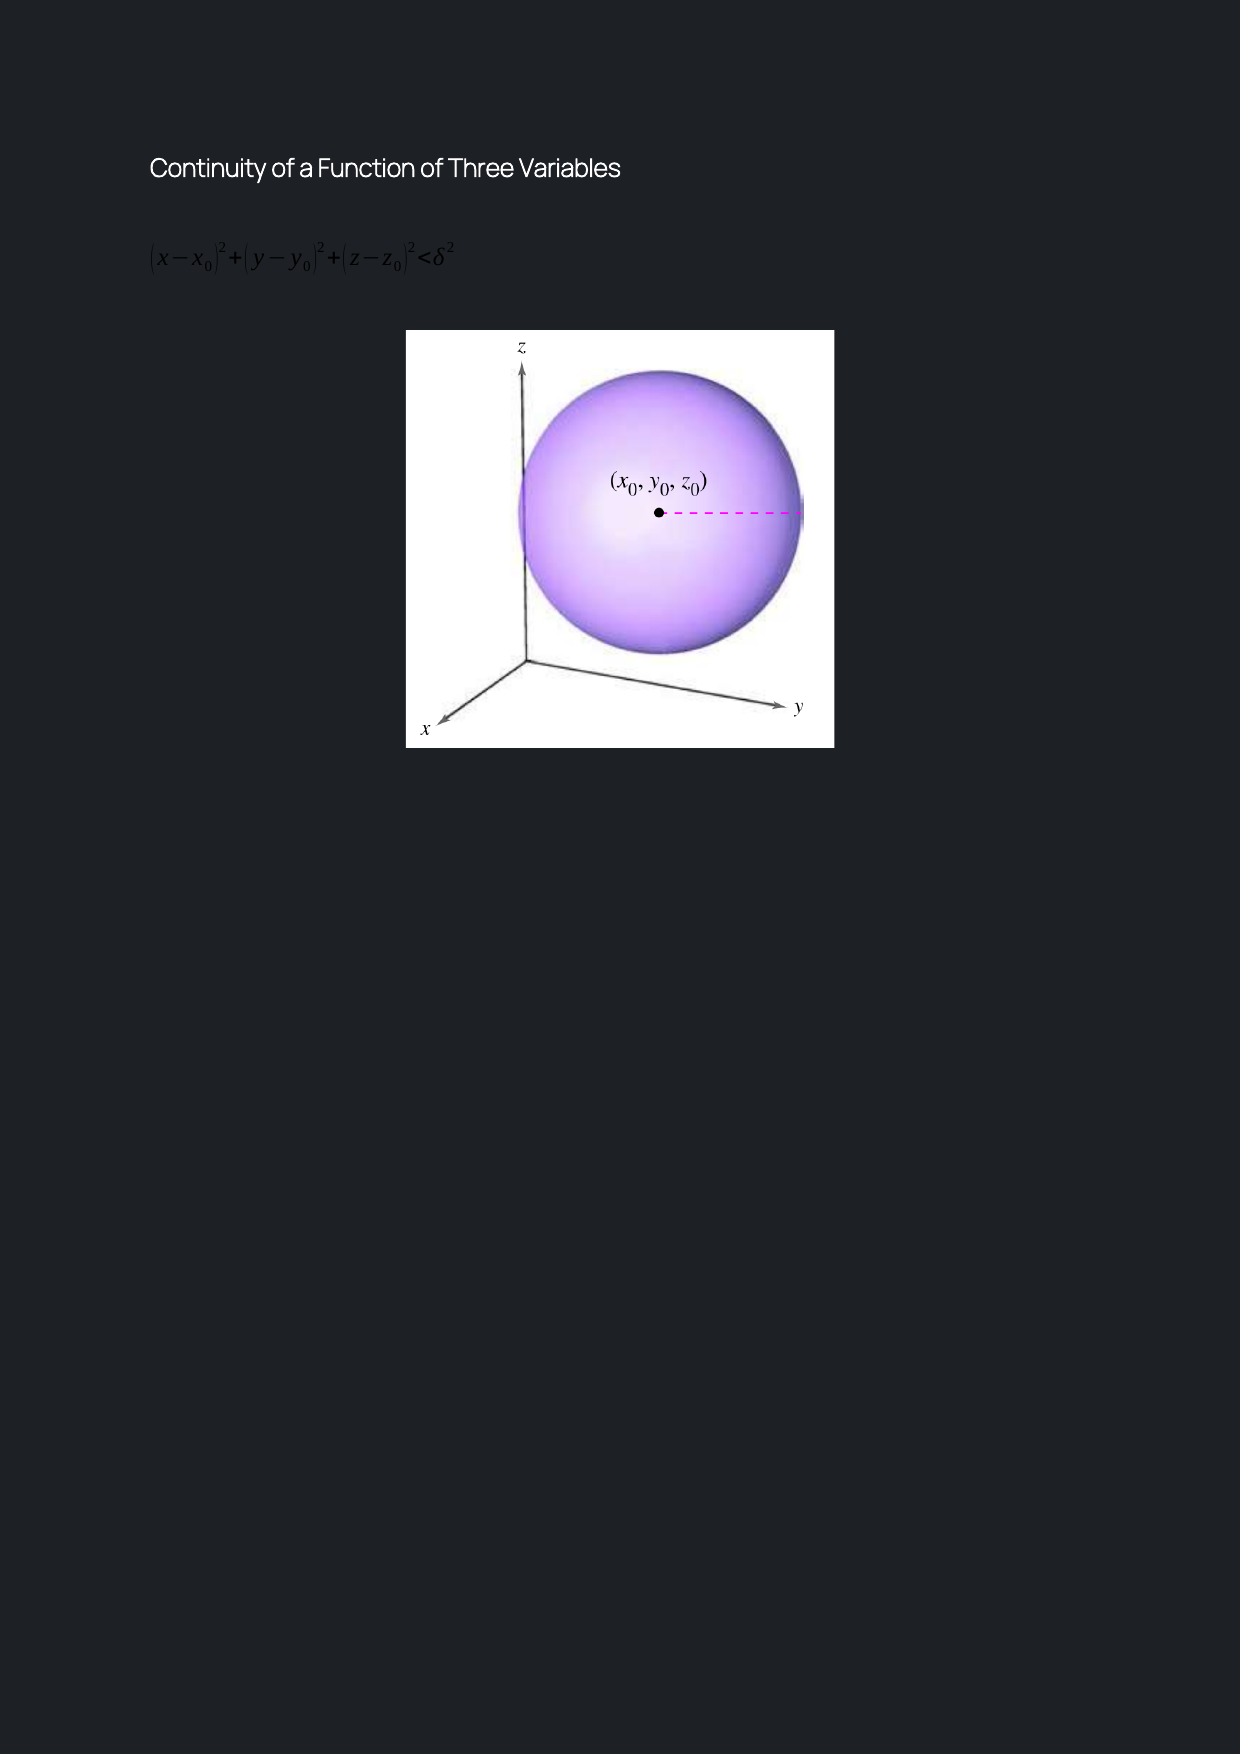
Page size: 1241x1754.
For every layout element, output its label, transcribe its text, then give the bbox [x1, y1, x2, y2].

subtitle Continuity of a Function of Three Variables [150, 150, 1090, 184]
picture [405, 330, 835, 748]
